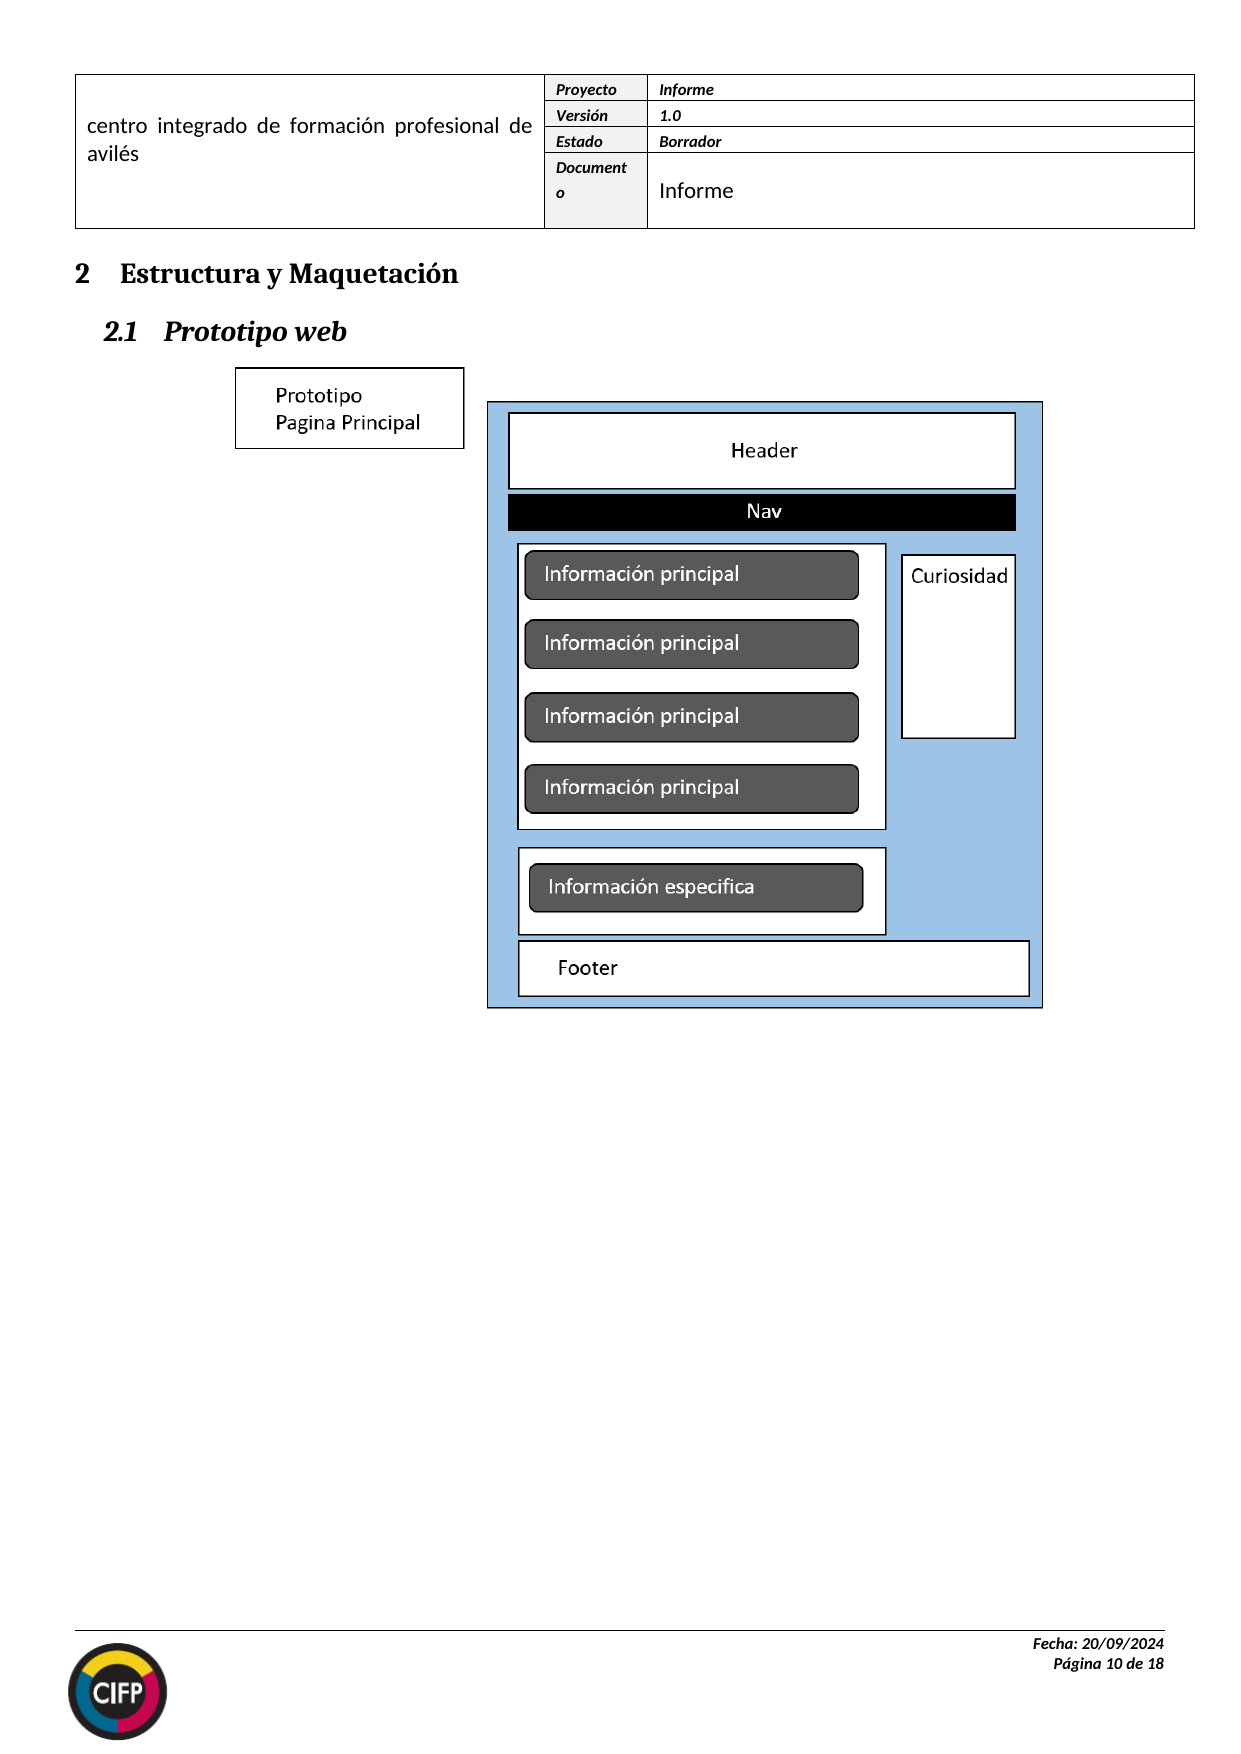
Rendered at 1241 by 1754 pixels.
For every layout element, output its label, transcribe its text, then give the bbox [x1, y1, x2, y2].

picture [222, 361, 1056, 1018]
picture [59, 1635, 177, 1746]
subtitle Estructura y Maquetación [75, 257, 1165, 291]
subtitle Prototipo web [104, 316, 1165, 349]
